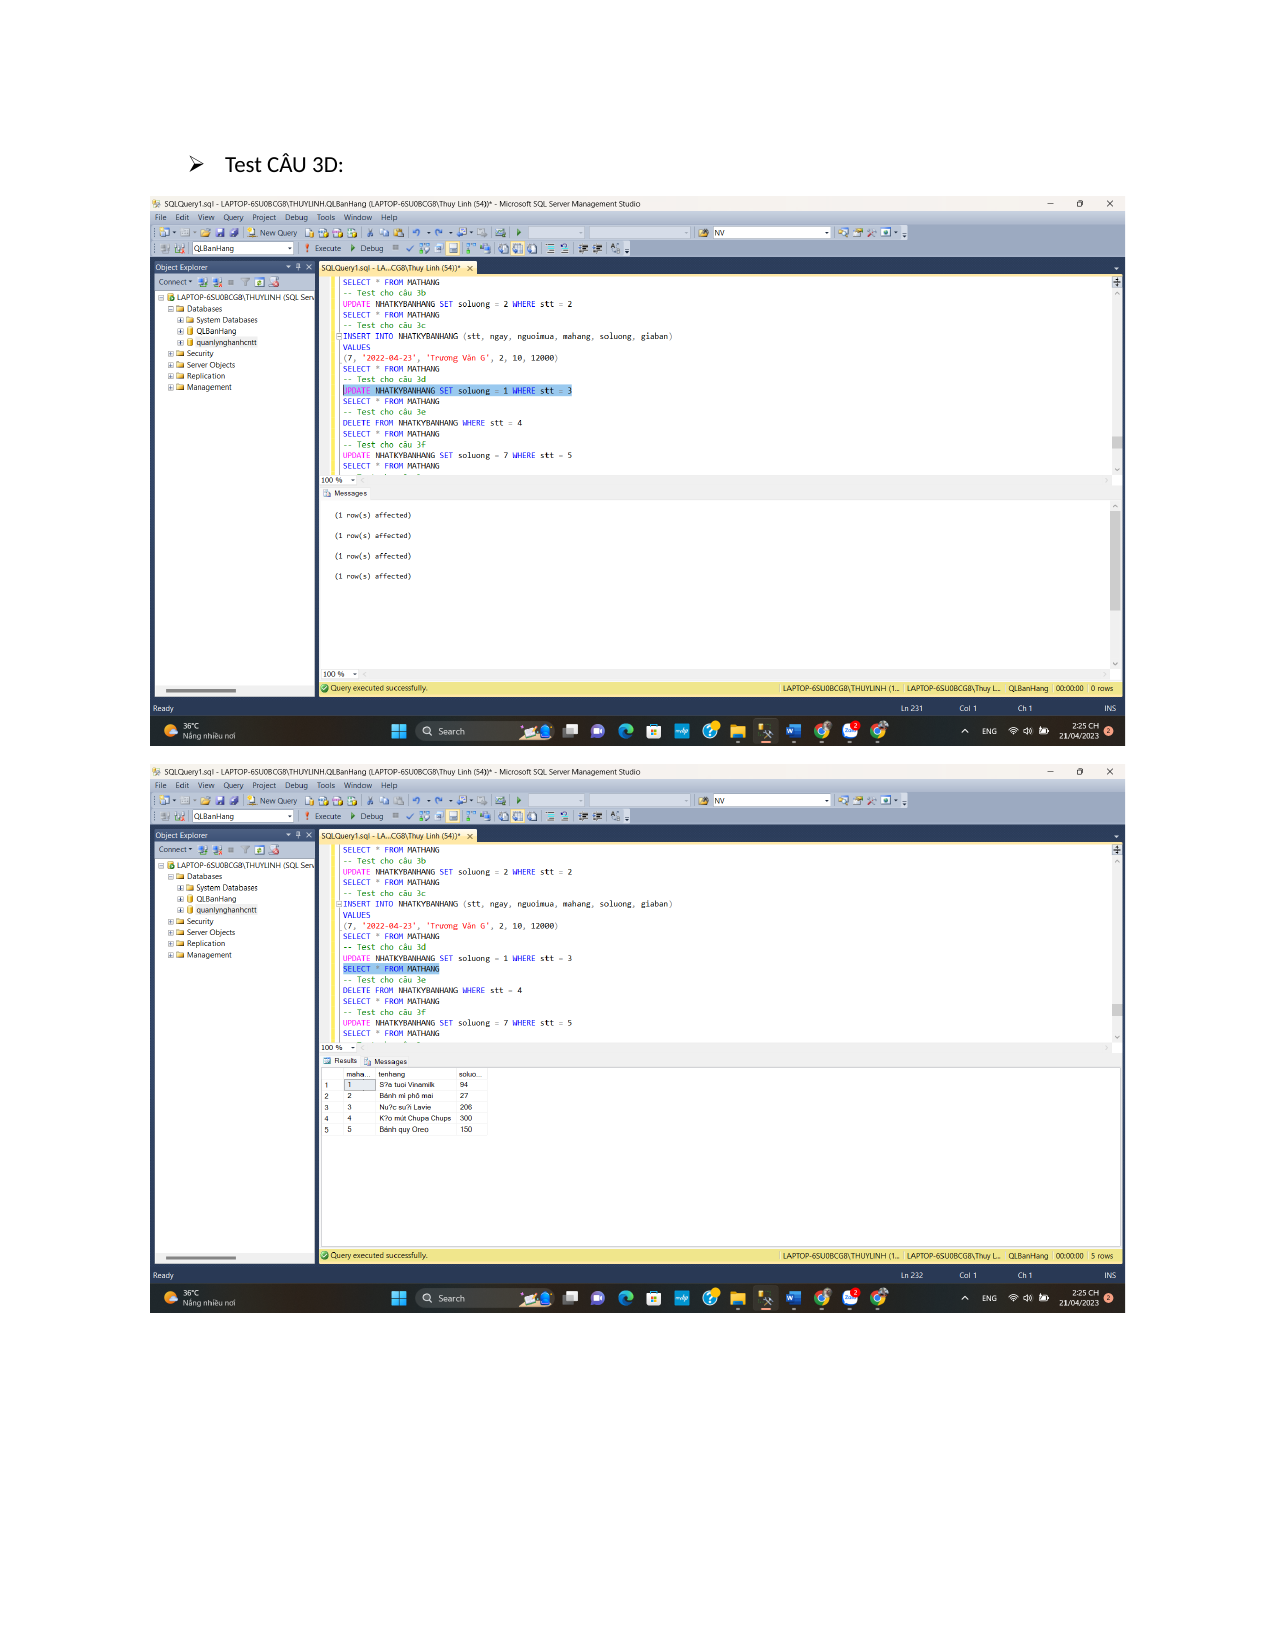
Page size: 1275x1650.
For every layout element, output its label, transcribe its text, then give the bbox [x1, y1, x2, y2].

list Test CÂU 3D: [187, 150, 1125, 178]
picture [150, 764, 1125, 1313]
picture [150, 196, 1125, 746]
